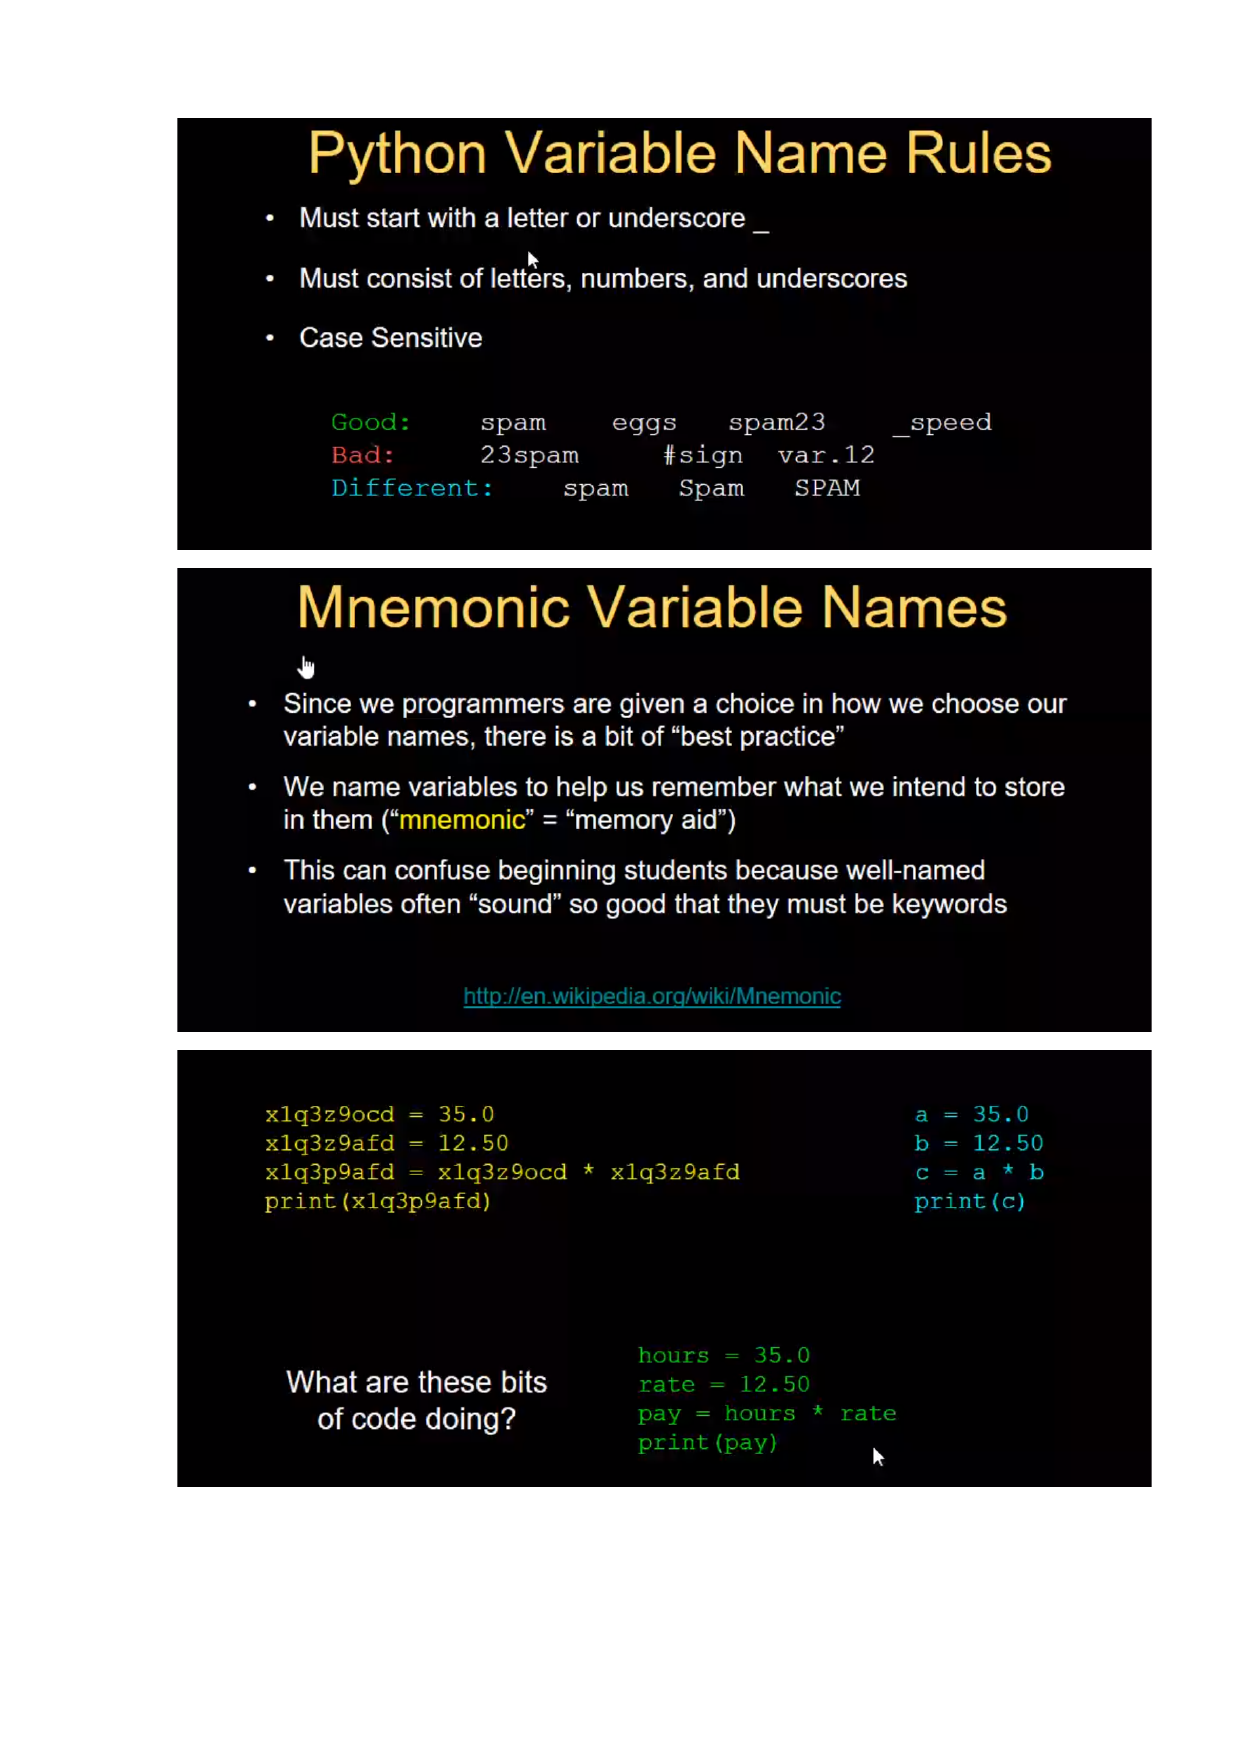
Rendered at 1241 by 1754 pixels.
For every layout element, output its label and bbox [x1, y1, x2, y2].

picture [177, 1050, 1152, 1487]
picture [177, 568, 1152, 1032]
picture [177, 118, 1152, 550]
